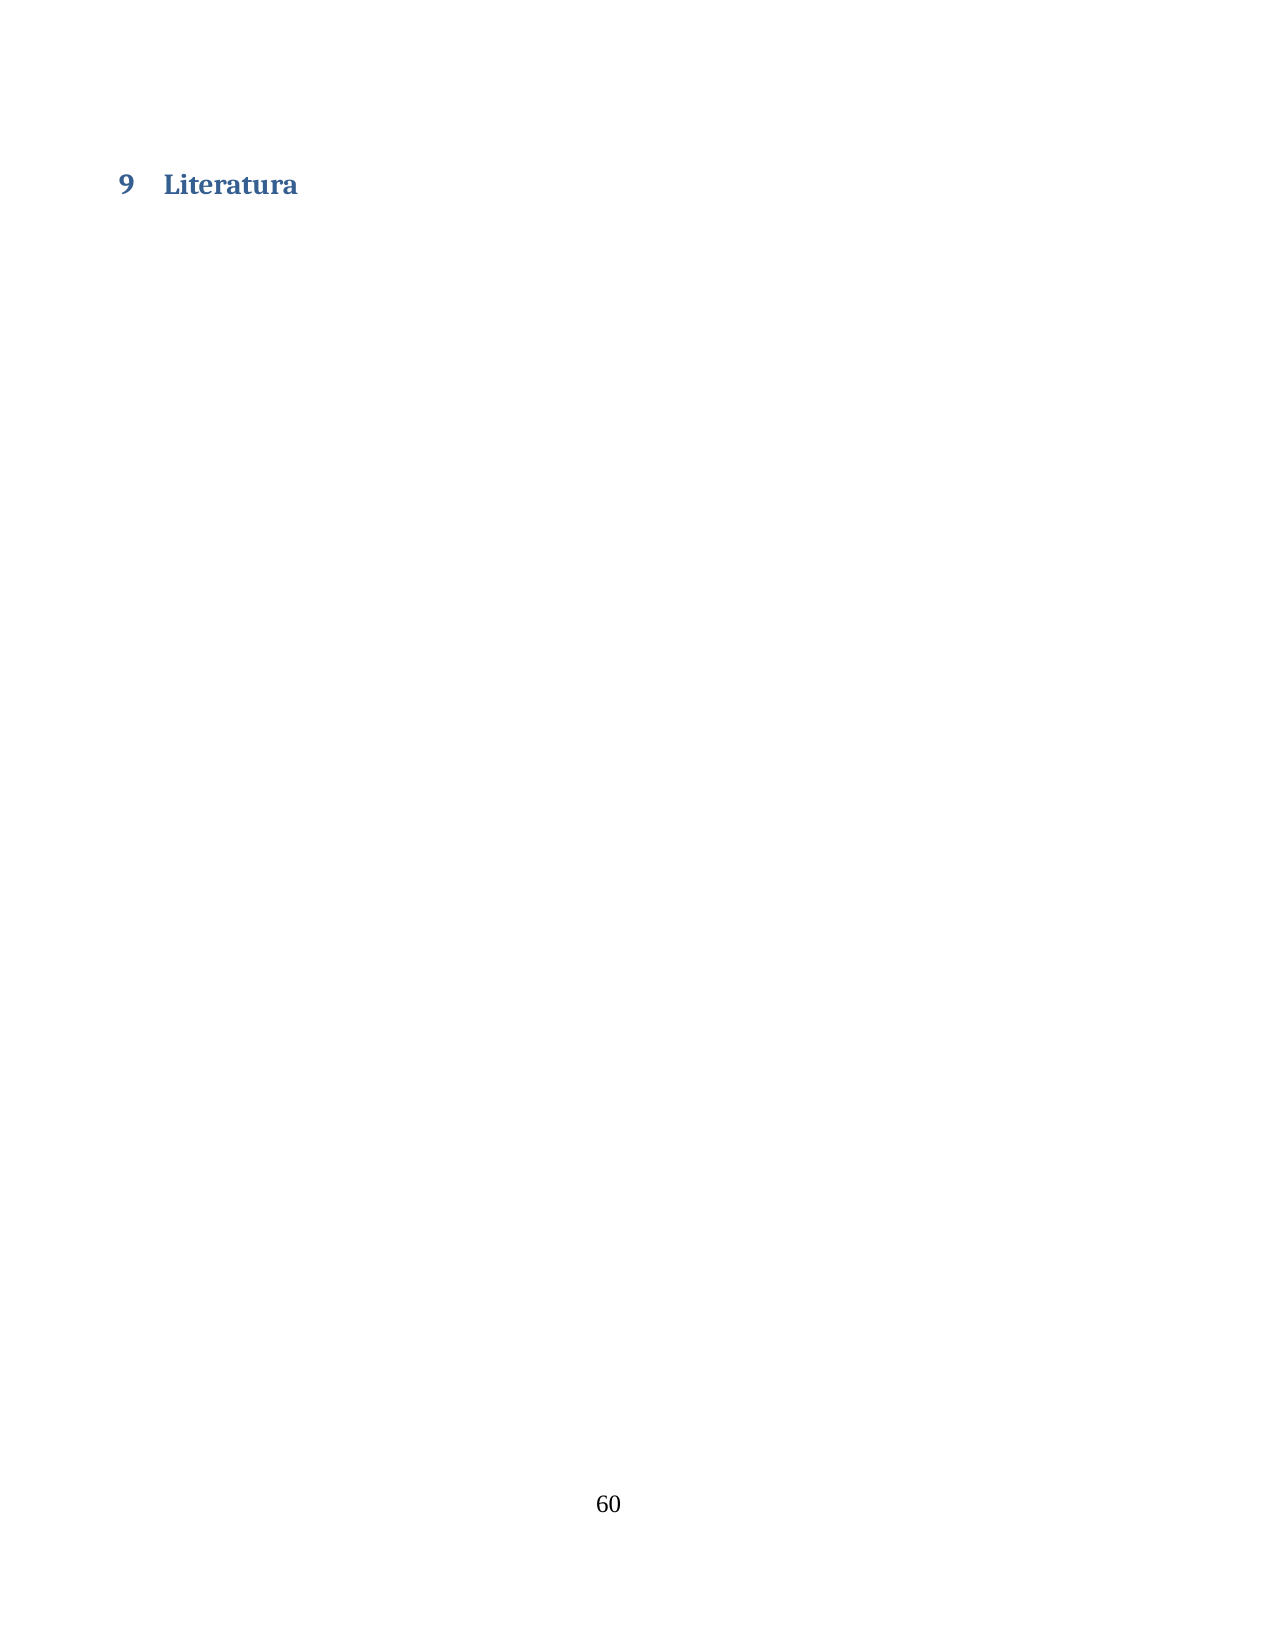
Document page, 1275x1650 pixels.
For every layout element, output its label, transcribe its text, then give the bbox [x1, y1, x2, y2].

subtitle Literatura [118, 168, 1098, 202]
